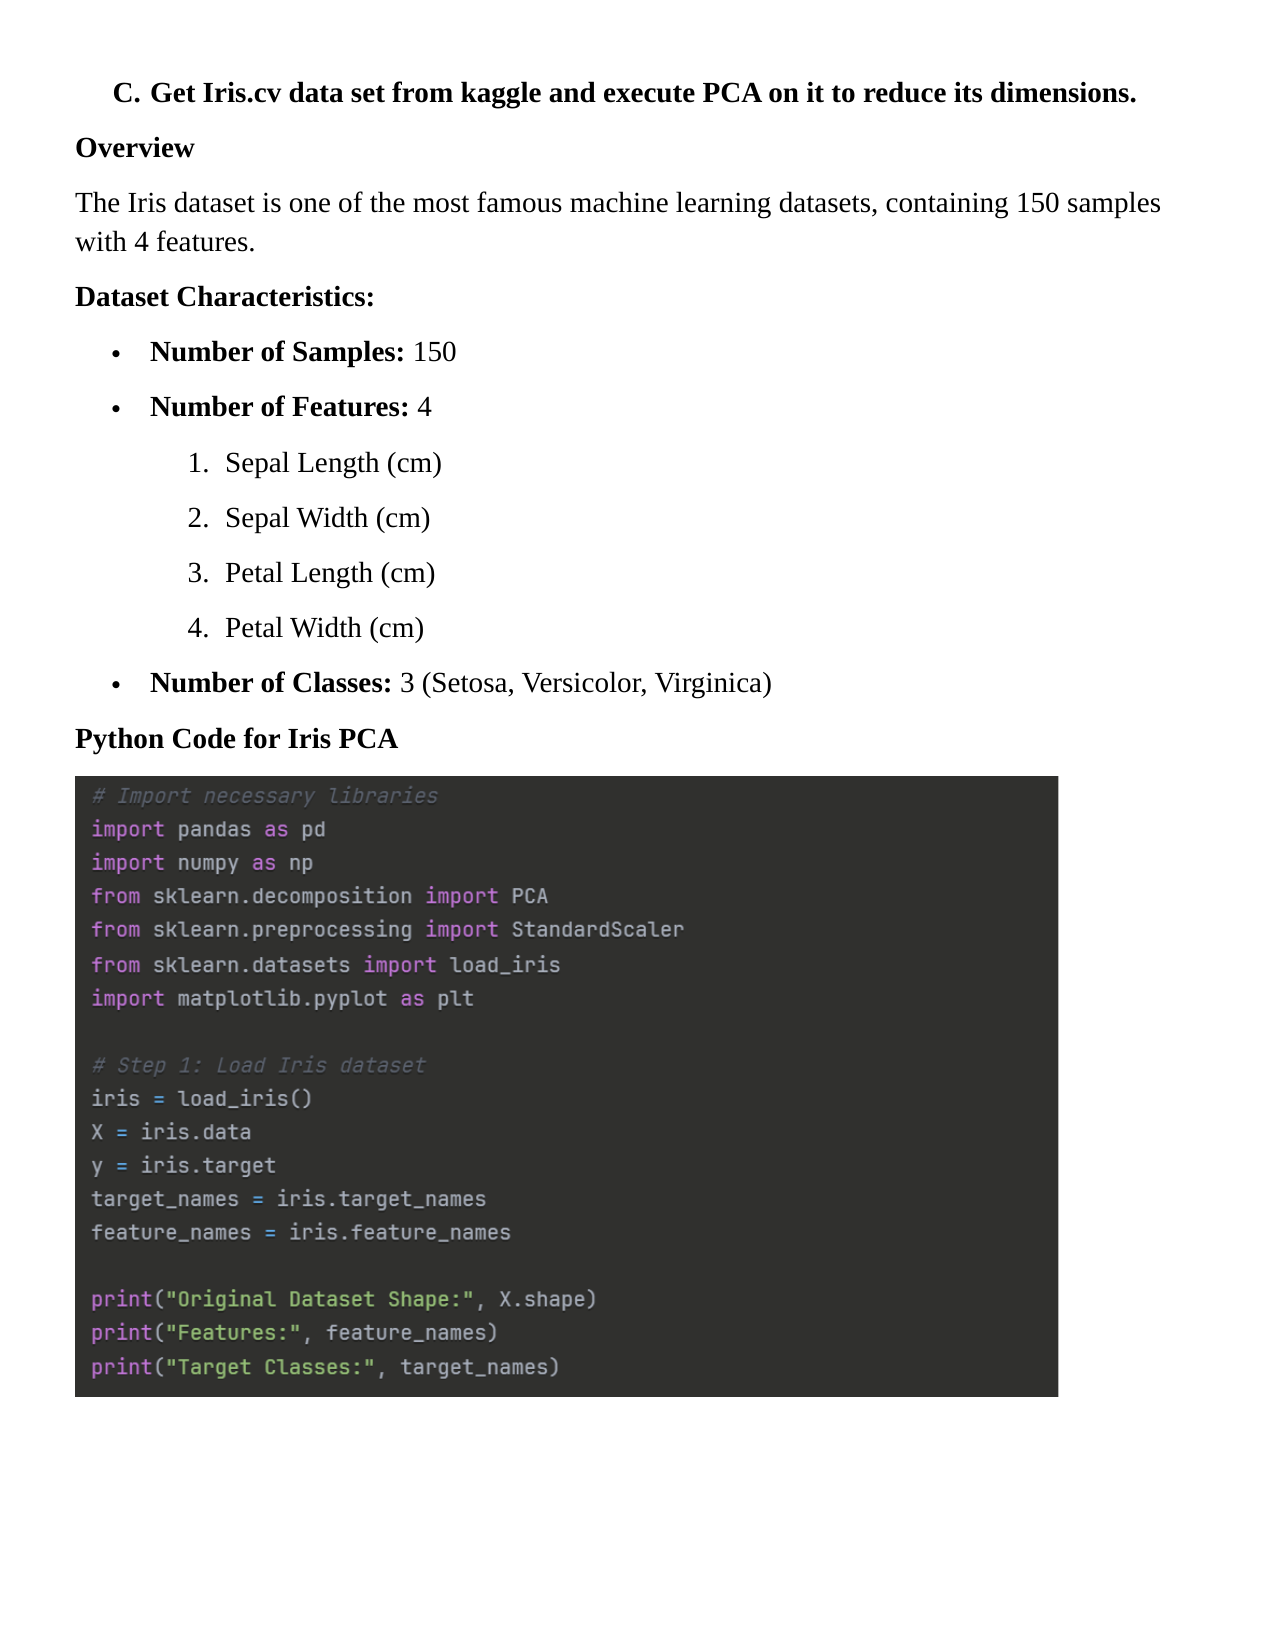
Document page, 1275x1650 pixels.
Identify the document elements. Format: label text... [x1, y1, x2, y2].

list Number of Features: 4 [112, 389, 1200, 423]
list Number of Classes: 3 (Setosa, Versicolor, Virginica) [112, 666, 1200, 699]
text The Iris dataset is one of the most famous machine learning datasets, containing 150 samples with 4 features. [75, 185, 1200, 257]
picture [75, 776, 1059, 1397]
text Python Code for Iris PCA [75, 721, 1200, 754]
list Number of Samples: 150 [112, 334, 1200, 368]
text Overview [75, 130, 1200, 164]
list Petal Width (cm) [187, 610, 1200, 644]
list Petal Length (cm) [187, 555, 1200, 589]
text Dataset Characteristics: [75, 279, 1200, 313]
list Sepal Length (cm) [187, 445, 1200, 478]
list Get Iris.cv data set from kaggle and execute PCA on it to reduce its dimensions. [112, 75, 1200, 108]
list Sepal Width (cm) [187, 500, 1200, 533]
